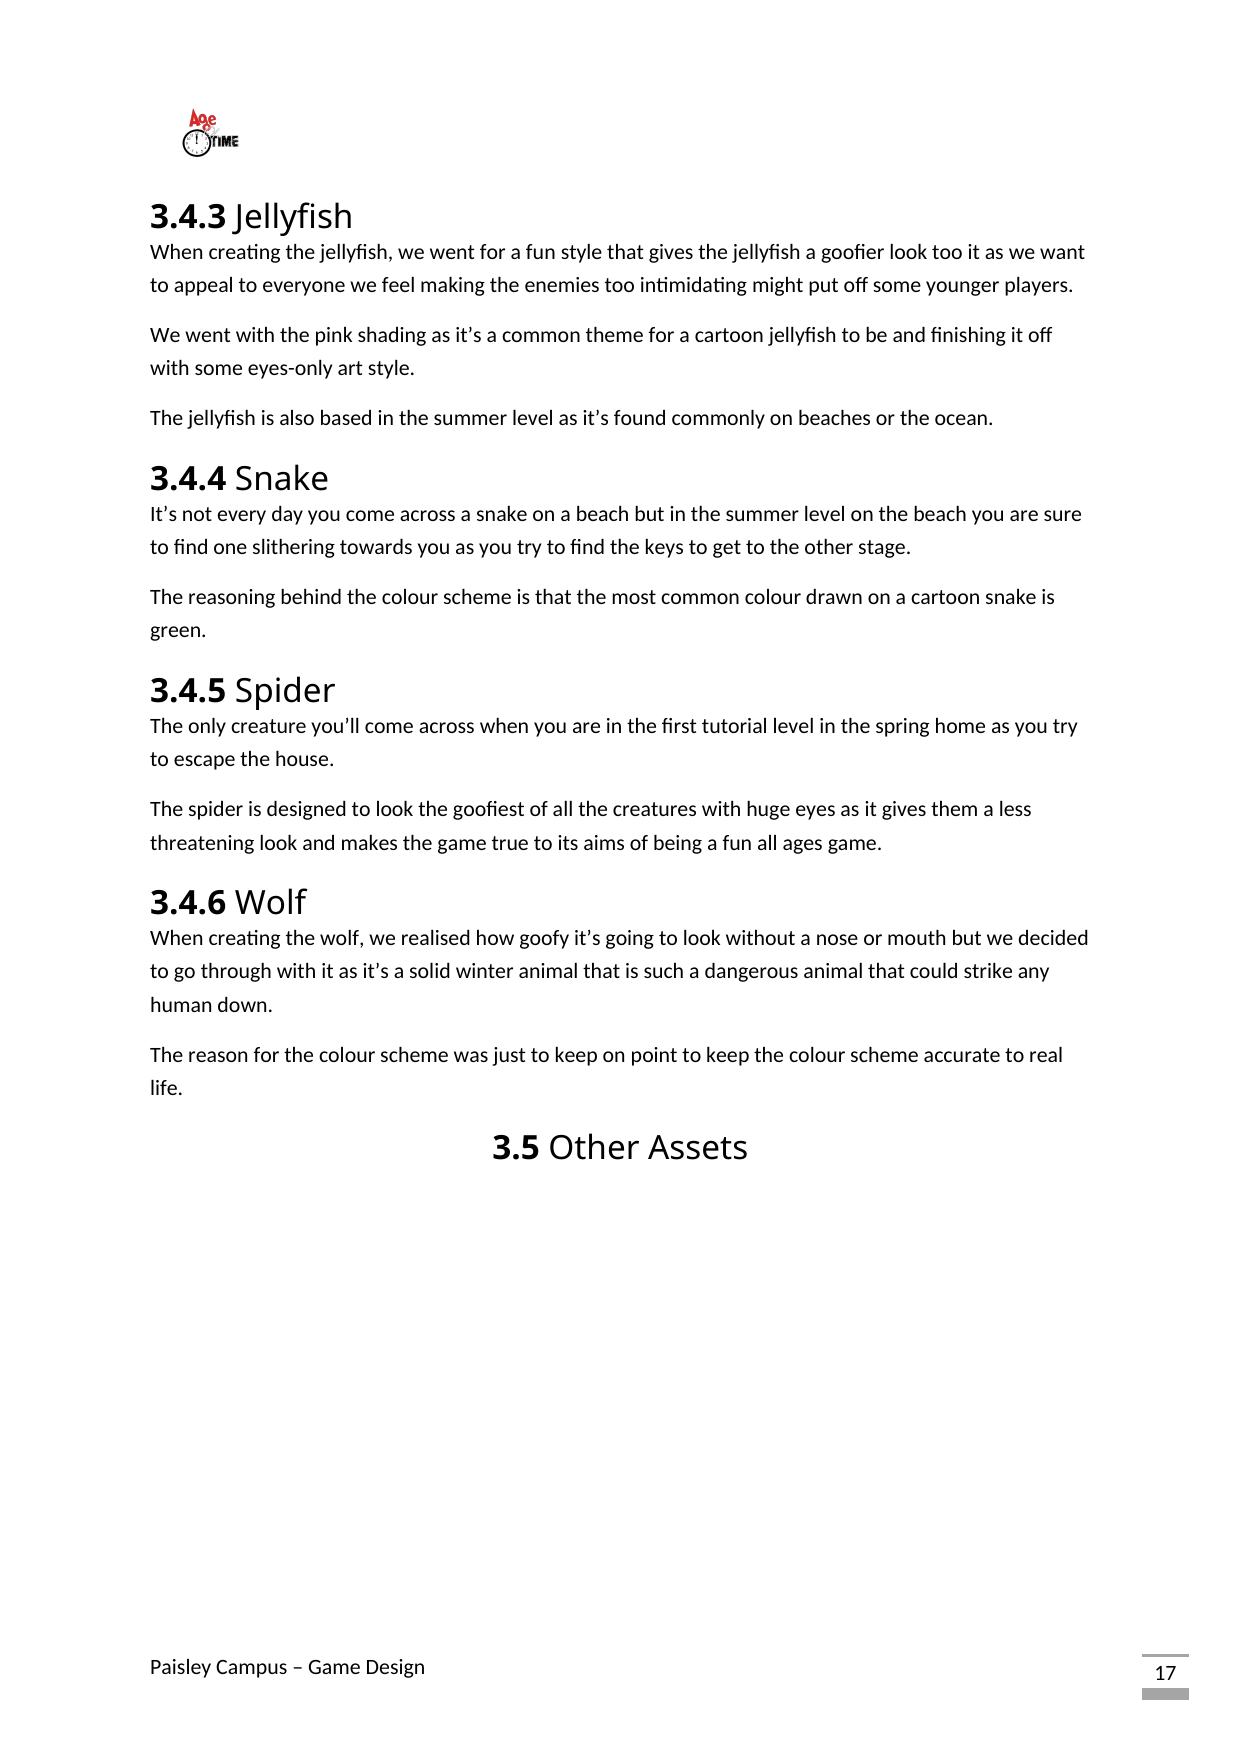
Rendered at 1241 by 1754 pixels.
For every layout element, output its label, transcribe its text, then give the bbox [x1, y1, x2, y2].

text The jellyfish is also based in the summer level as it’s found commonly on beaches or the ocean. [150, 404, 1090, 431]
text When creating the jellyfish, we went for a fun style that gives the jellyfish a goofier look too it as we want to appeal to everyone we feel making the enemies too intimidating might put off some younger players. [150, 238, 1090, 298]
text The only creature you’ll come across when you are in the first tutorial level in the spring home as you try to escape the house. [150, 712, 1090, 772]
subtitle 3.4.5 Spider [150, 667, 1090, 712]
text The reasoning behind the colour scheme is that the most common colour drawn on a cartoon snake is green. [150, 583, 1090, 643]
subtitle 3.5 Other Assets [150, 1124, 1090, 1169]
text The reason for the colour scheme was just to keep on point to keep the colour scheme accurate to real life. [150, 1041, 1090, 1101]
subtitle 3.4.3 Jellyfish [150, 192, 1090, 238]
subtitle 3.4.6 Wolf [150, 879, 1090, 924]
text When creating the wolf, we realised how goofy it’s going to look without a nose or mouth but we decided to go through with it as it’s a solid winter animal that is such a dangerous animal that could strike any human down. [150, 924, 1090, 1017]
picture [150, 73, 269, 193]
text We went with the pink shading as it’s a common theme for a cartoon jellyfish to be and finishing it off with some eyes-only art style. [150, 321, 1090, 381]
text It’s not every day you come across a snake on a beach but in the summer level on the beach you are sure to find one slithering towards you as you try to find the keys to get to the other stage. [150, 500, 1090, 560]
subtitle 3.4.4 Snake [150, 454, 1090, 500]
text The spider is designed to look the goofiest of all the creatures with huge eyes as it gives them a less threatening look and makes the game true to its aims of being a fun all ages game. [150, 795, 1090, 855]
